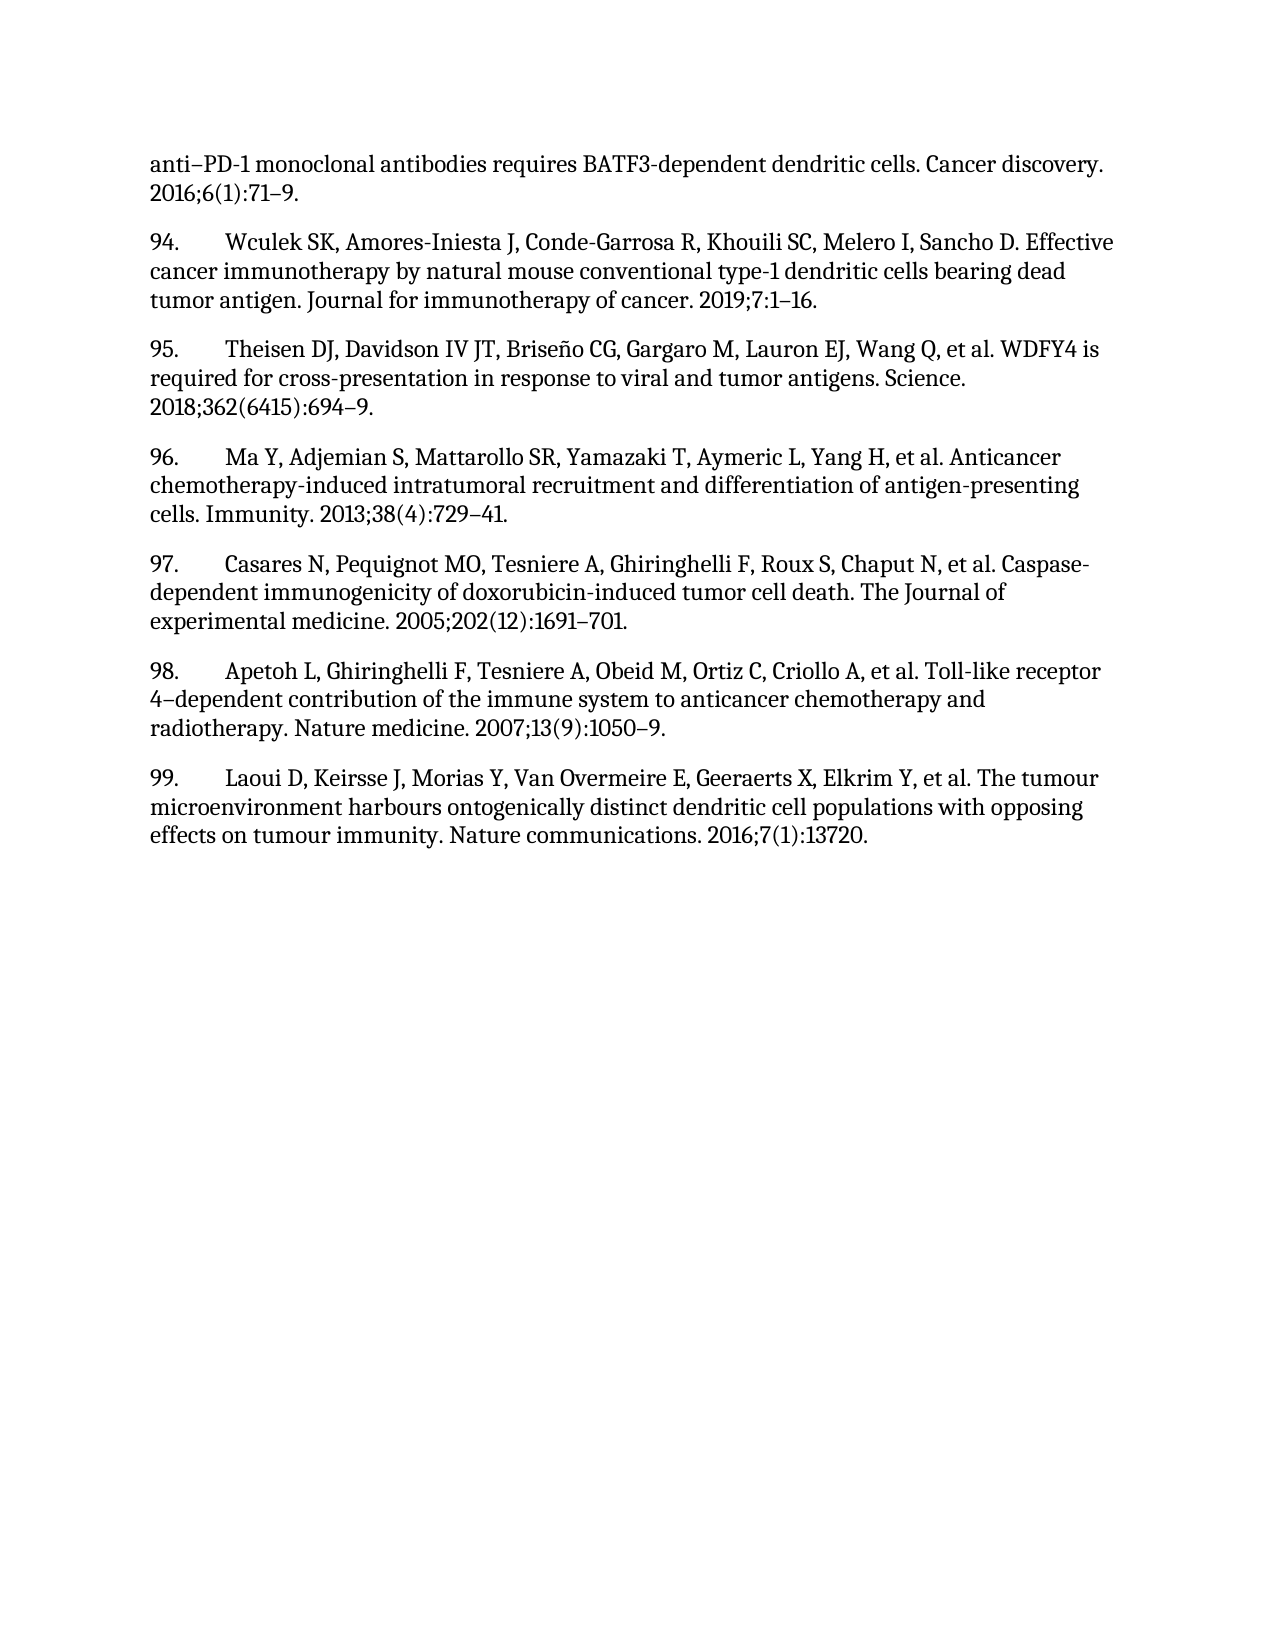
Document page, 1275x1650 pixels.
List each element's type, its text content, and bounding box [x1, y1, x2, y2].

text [150, 150, 1125, 207]
text 96. Ma Y, Adjemian S, Mattarollo SR, Yamazaki T, Aymeric L, Yang H, et al. Anticancer chemotherapy-induced intratumoral recruitment and differentiation of antigen-presenting cells. Immunity. 2013;38(4):729–41. [150, 442, 1125, 529]
text 98. Apetoh L, Ghiringhelli F, Tesniere A, Obeid M, Ortiz C, Criollo A, et al. Toll-like receptor 4–dependent contribution of the immune system to anticancer chemotherapy and radiotherapy. Nature medicine. 2007;13(9):1050–9. [150, 657, 1125, 743]
text 99. Laoui D, Keirsse J, Morias Y, Van Overmeire E, Geeraerts X, Elkrim Y, et al. The tumour microenvironment harbours ontogenically distinct dendritic cell populations with opposing effects on tumour immunity. Nature communications. 2016;7(1):13720. [150, 764, 1125, 850]
text 97. Casares N, Pequignot MO, Tesniere A, Ghiringhelli F, Roux S, Chaput N, et al. Caspase-dependent immunogenicity of doxorubicin-induced tumor cell death. The Journal of experimental medicine. 2005;202(12):1691–701. [150, 549, 1125, 636]
text 94. Wculek SK, Amores-Iniesta J, Conde-Garrosa R, Khouili SC, Melero I, Sancho D. Effective cancer immunotherapy by natural mouse conventional type-1 dendritic cells bearing dead tumor antigen. Journal for immunotherapy of cancer. 2019;7:1–16. [150, 228, 1125, 314]
text 95. Theisen DJ, Davidson IV JT, Briseño CG, Gargaro M, Lauron EJ, Wang Q, et al. WDFY4 is required for cross-presentation in response to viral and tumor antigens. Science. 2018;362(6415):694–9. [150, 335, 1125, 422]
